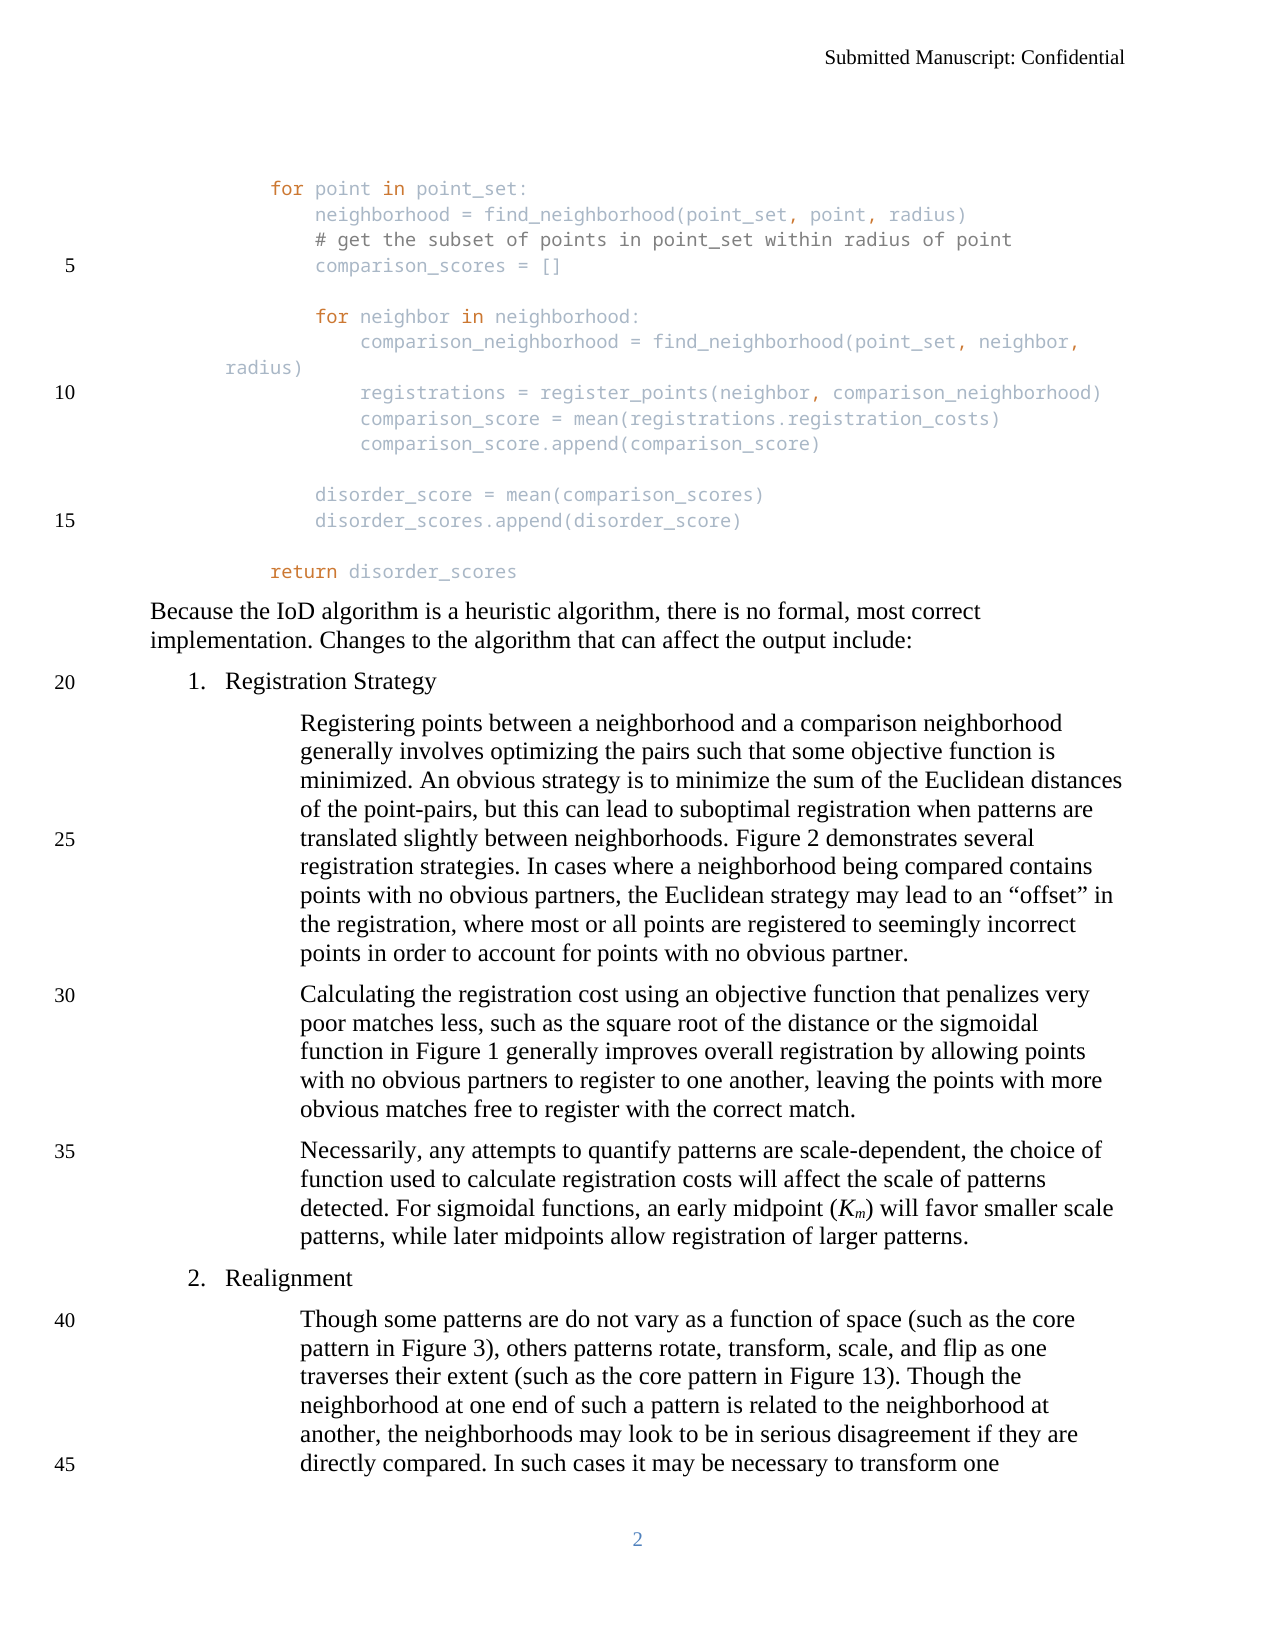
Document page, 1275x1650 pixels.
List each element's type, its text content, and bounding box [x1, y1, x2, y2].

text Because the IoD algorithm is a heuristic algorithm, there is no formal, most correct implementation. Changes to the algorithm that can affect the output include: [150, 596, 1125, 654]
list Registration Strategy [187, 666, 1125, 695]
text Calculating the registration cost using an objective function that penalizes very poor matches less, such as the square root of the distance or the sigmoidal function in Figure 1 generally improves overall registration by allowing points with no obvious partners to register to one another, leaving the points with more obvious matches free to register with the correct match. [300, 979, 1125, 1123]
text Necessarily, any attempts to quantify patterns are scale-dependent, the choice of function used to calculate registration costs will affect the scale of patterns detected. For sigmoidal functions, an early midpoint (Km) will favor smaller scale patterns, while later midpoints allow registration of larger patterns. [300, 1135, 1125, 1250]
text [300, 1304, 1125, 1476]
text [225, 150, 1125, 584]
text Registering points between a neighborhood and a comparison neighborhood generally involves optimizing the pairs such that some objective function is minimized. An obvious strategy is to minimize the sum of the Euclidean distances of the point-pairs, but this can lead to suboptimal registration when patterns are translated slightly between neighborhoods. Figure 2 demonstrates several registration strategies. In cases where a neighborhood being compared contains points with no obvious partners, the Euclidean strategy may lead to an “offset” in the registration, where most or all points are registered to seemingly incorrect points in order to account for points with no obvious partner. [300, 708, 1125, 966]
list Realignment [187, 1263, 1125, 1291]
